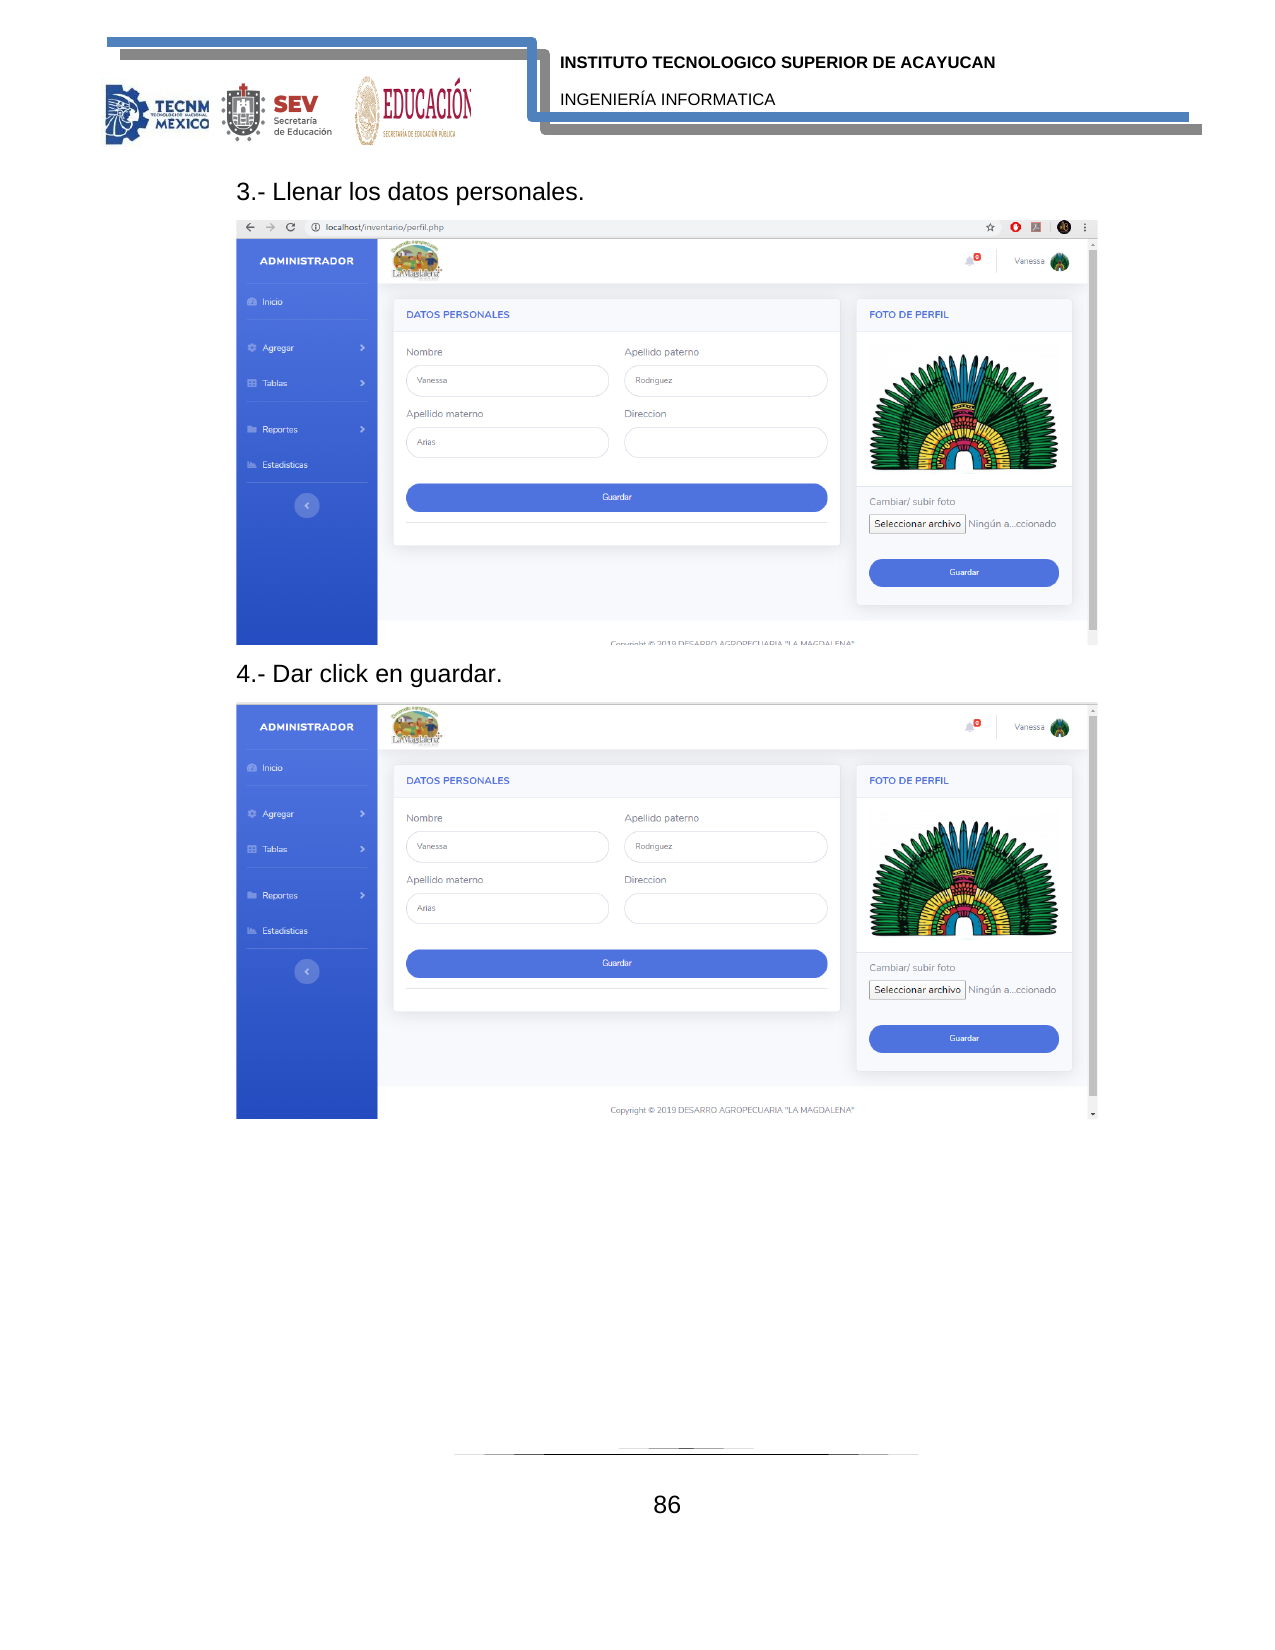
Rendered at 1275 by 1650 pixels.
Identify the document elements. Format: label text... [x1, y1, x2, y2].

picture [101, 75, 339, 151]
picture [236, 702, 1098, 1119]
text 3.- Llenar los datos personales. [236, 177, 1098, 206]
picture [236, 220, 1098, 645]
text 4.- Dar click en guardar. [236, 659, 1098, 688]
picture [355, 76, 471, 145]
